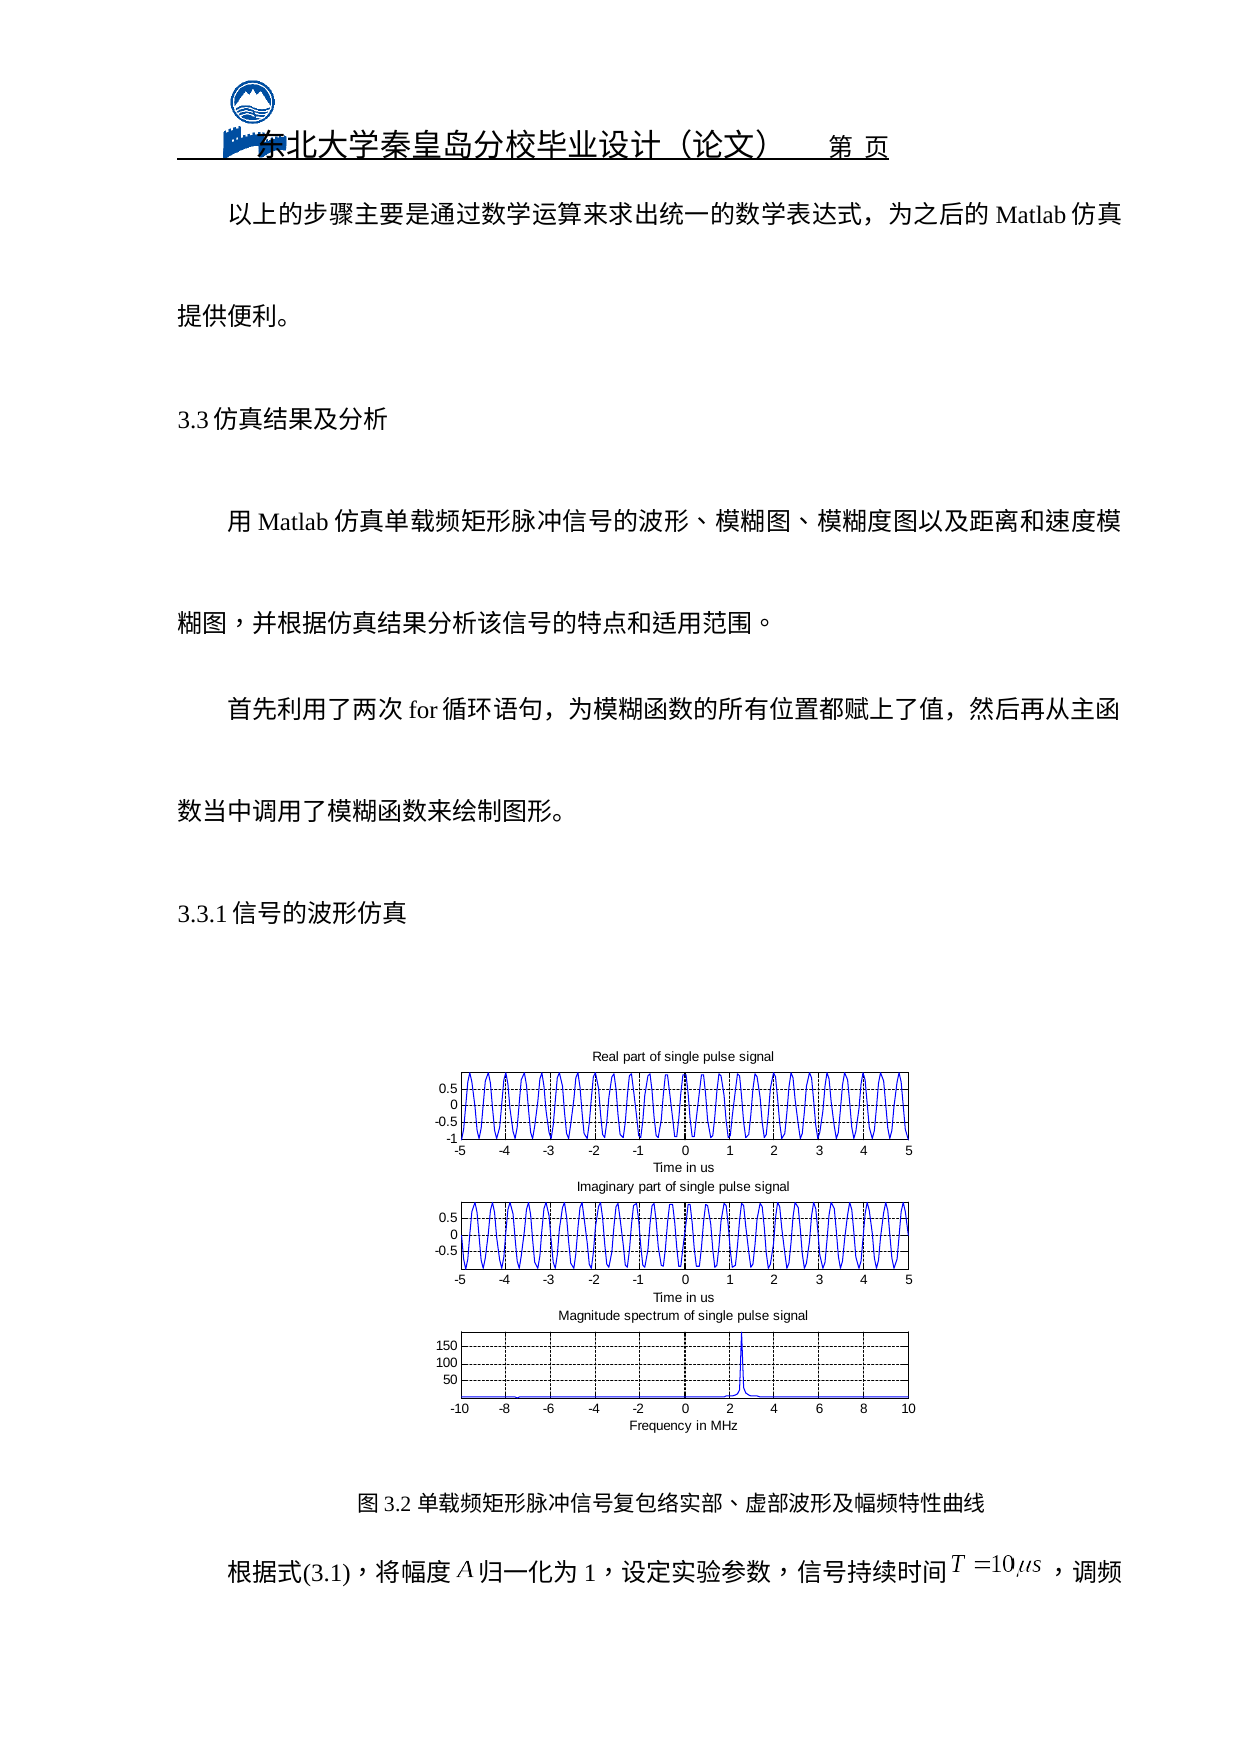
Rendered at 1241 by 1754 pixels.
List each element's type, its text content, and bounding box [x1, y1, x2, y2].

text 首先利用了两次for循环语句，为模糊函数的所有位置都赋上了值，然后再从主函数当中调用了模糊函数来绘制图形。 [177, 673, 1122, 843]
picture [214, 79, 292, 158]
subtitle 3.3仿真结果及分析 [177, 383, 1122, 451]
text 图3.2 单载频矩形脉冲信号复包络实部、虚部波形及幅频特性曲线 [177, 1485, 1122, 1519]
text 以上的步骤主要是通过数学运算来求出统一的数学表达式，为之后的Matlab仿真提供便利。 [177, 178, 1122, 348]
text 用Matlab仿真单载频矩形脉冲信号的波形、模糊图、模糊度图以及距离和速度模糊图，并根据仿真结果分析该信号的特点和适用范围。 [177, 486, 1122, 656]
subtitle 3.3.1信号的波形仿真 [177, 878, 1122, 946]
text 根据式(3.1)，将幅度归一化为1，设定实验参数，信号持续时间，调频带宽，载波信号频率，仿真结果如图3.2所示。 [177, 1535, 1122, 1603]
